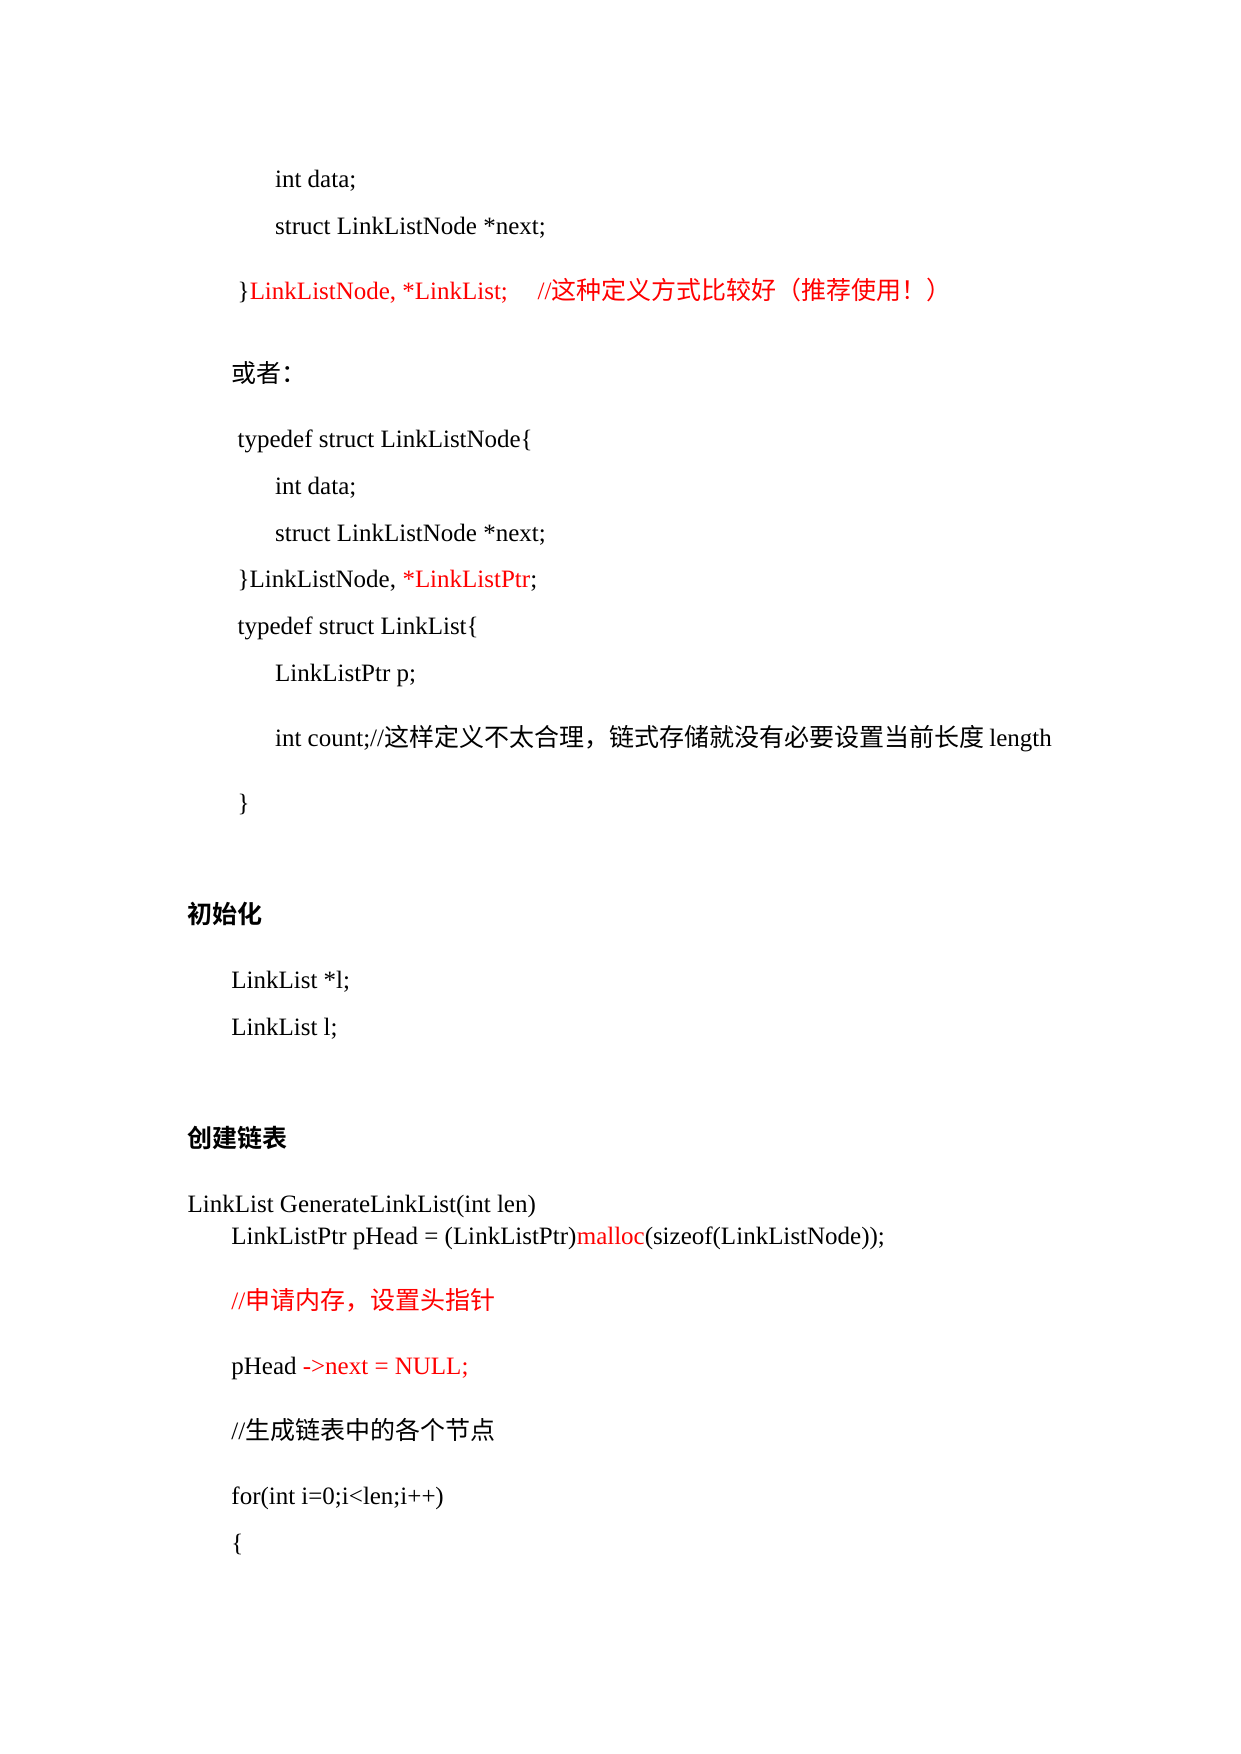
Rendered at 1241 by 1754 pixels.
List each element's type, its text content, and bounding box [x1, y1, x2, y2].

text LinkList *l; [187, 963, 1053, 996]
text }LinkListNode, *LinkList; //这种定义方式比较好（推荐使用！） [237, 256, 1053, 321]
text LinkListPtr pHead = (LinkListPtr)malloc(sizeof(LinkListNode)); [187, 1219, 1053, 1252]
text LinkListPtr p; [237, 656, 1053, 689]
text //生成链表中的各个节点 [187, 1396, 1053, 1461]
subtitle 创建链表 [187, 1104, 1053, 1169]
text }LinkListNode, *LinkListPtr; [237, 563, 1053, 595]
text int count;//这样定义不太合理，链式存储就没有必要设置当前长度length [237, 703, 1053, 768]
text struct LinkListNode *next; [237, 209, 1053, 241]
text { [187, 1526, 1053, 1559]
text typedef struct LinkList{ [237, 609, 1053, 642]
text pHead ->next = NULL; [187, 1349, 1053, 1382]
subtitle 初始化 [187, 880, 1053, 945]
text typedef struct LinkListNode{ [237, 422, 1053, 454]
text } [237, 786, 1053, 819]
text struct LinkListNode *next; [237, 516, 1053, 548]
text for(int i=0;i<len;i++) [187, 1479, 1053, 1512]
text int data; [237, 469, 1053, 501]
text int data; [237, 162, 1053, 194]
text LinkList l; [187, 1010, 1053, 1043]
text LinkList GenerateLinkList(int len) [187, 1187, 1053, 1219]
text //申请内存，设置头指针 [187, 1266, 1053, 1331]
text 或者： [187, 339, 1053, 404]
